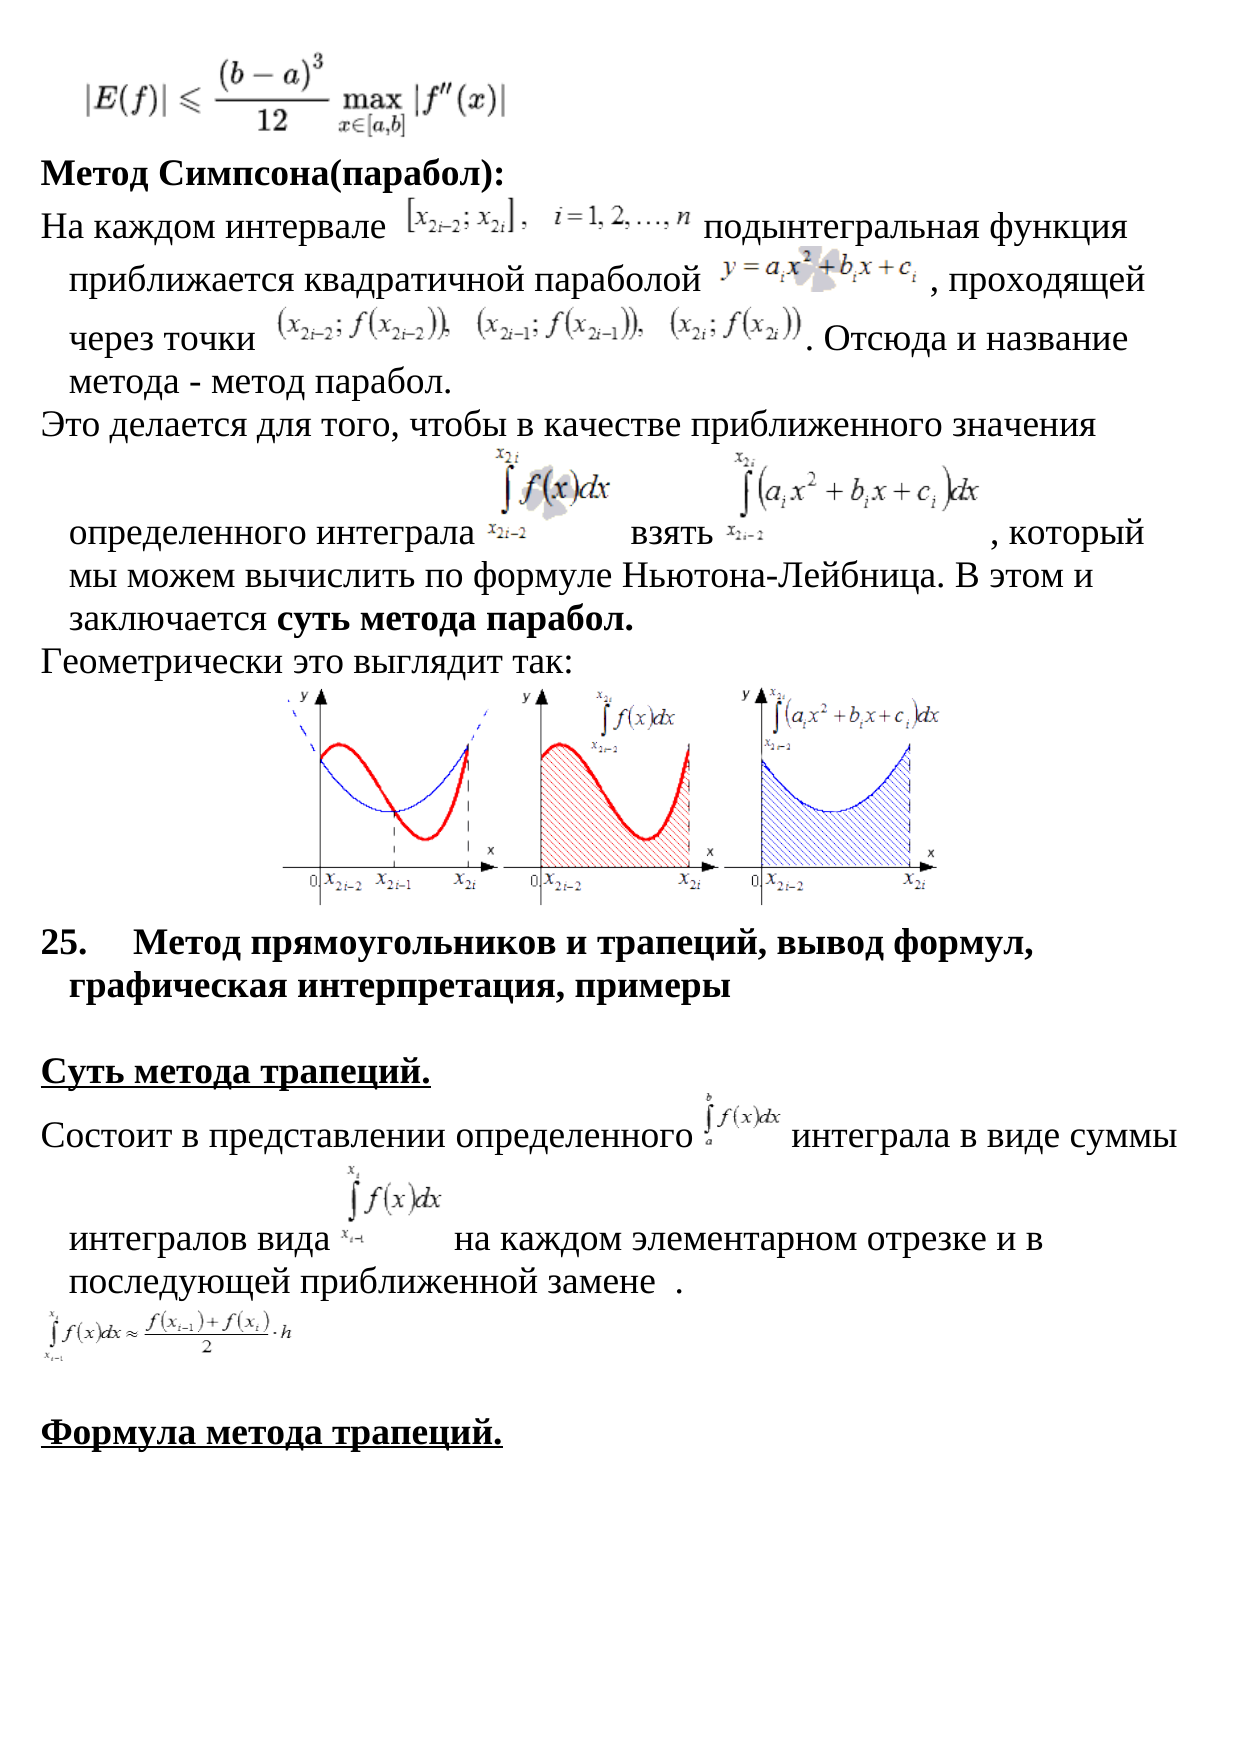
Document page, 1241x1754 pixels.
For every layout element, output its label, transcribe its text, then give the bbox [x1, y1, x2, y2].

text Состоит в представлении определенного интеграла в виде суммы интегралов вида на каждом элементарном отрезке и в последующей приближенной замене . [40, 1092, 1181, 1301]
picture [711, 246, 921, 292]
text Это делается для того, чтобы в качестве приближенного значения определенного интеграла взять , который мы можем вычислить по формуле Ньютона-Лейбница. В этом и заключается суть метода парабол. [40, 402, 1181, 639]
list Метод прямоугольников и трапеций, вывод формул, графическая интерпретация, примеры [40, 919, 1181, 1006]
picture [703, 1092, 782, 1148]
text Метод Симпсона(парабол): [40, 151, 1181, 194]
picture [723, 448, 981, 545]
text Формула метода трапеций. [40, 1409, 1181, 1452]
picture [280, 681, 941, 920]
text На каждом интервале подынтегральная функция приближается квадратичной параболой , проходящей через точки . Отсюда и название метода - метод парабол. [40, 194, 1181, 402]
picture [484, 444, 612, 545]
text Суть метода трапеций. [40, 1049, 1181, 1092]
picture [405, 193, 694, 239]
picture [40, 1301, 294, 1366]
picture [339, 1156, 445, 1251]
text Геометрически это выглядит так: [40, 639, 1181, 682]
picture [49, 46, 523, 151]
picture [274, 299, 805, 351]
